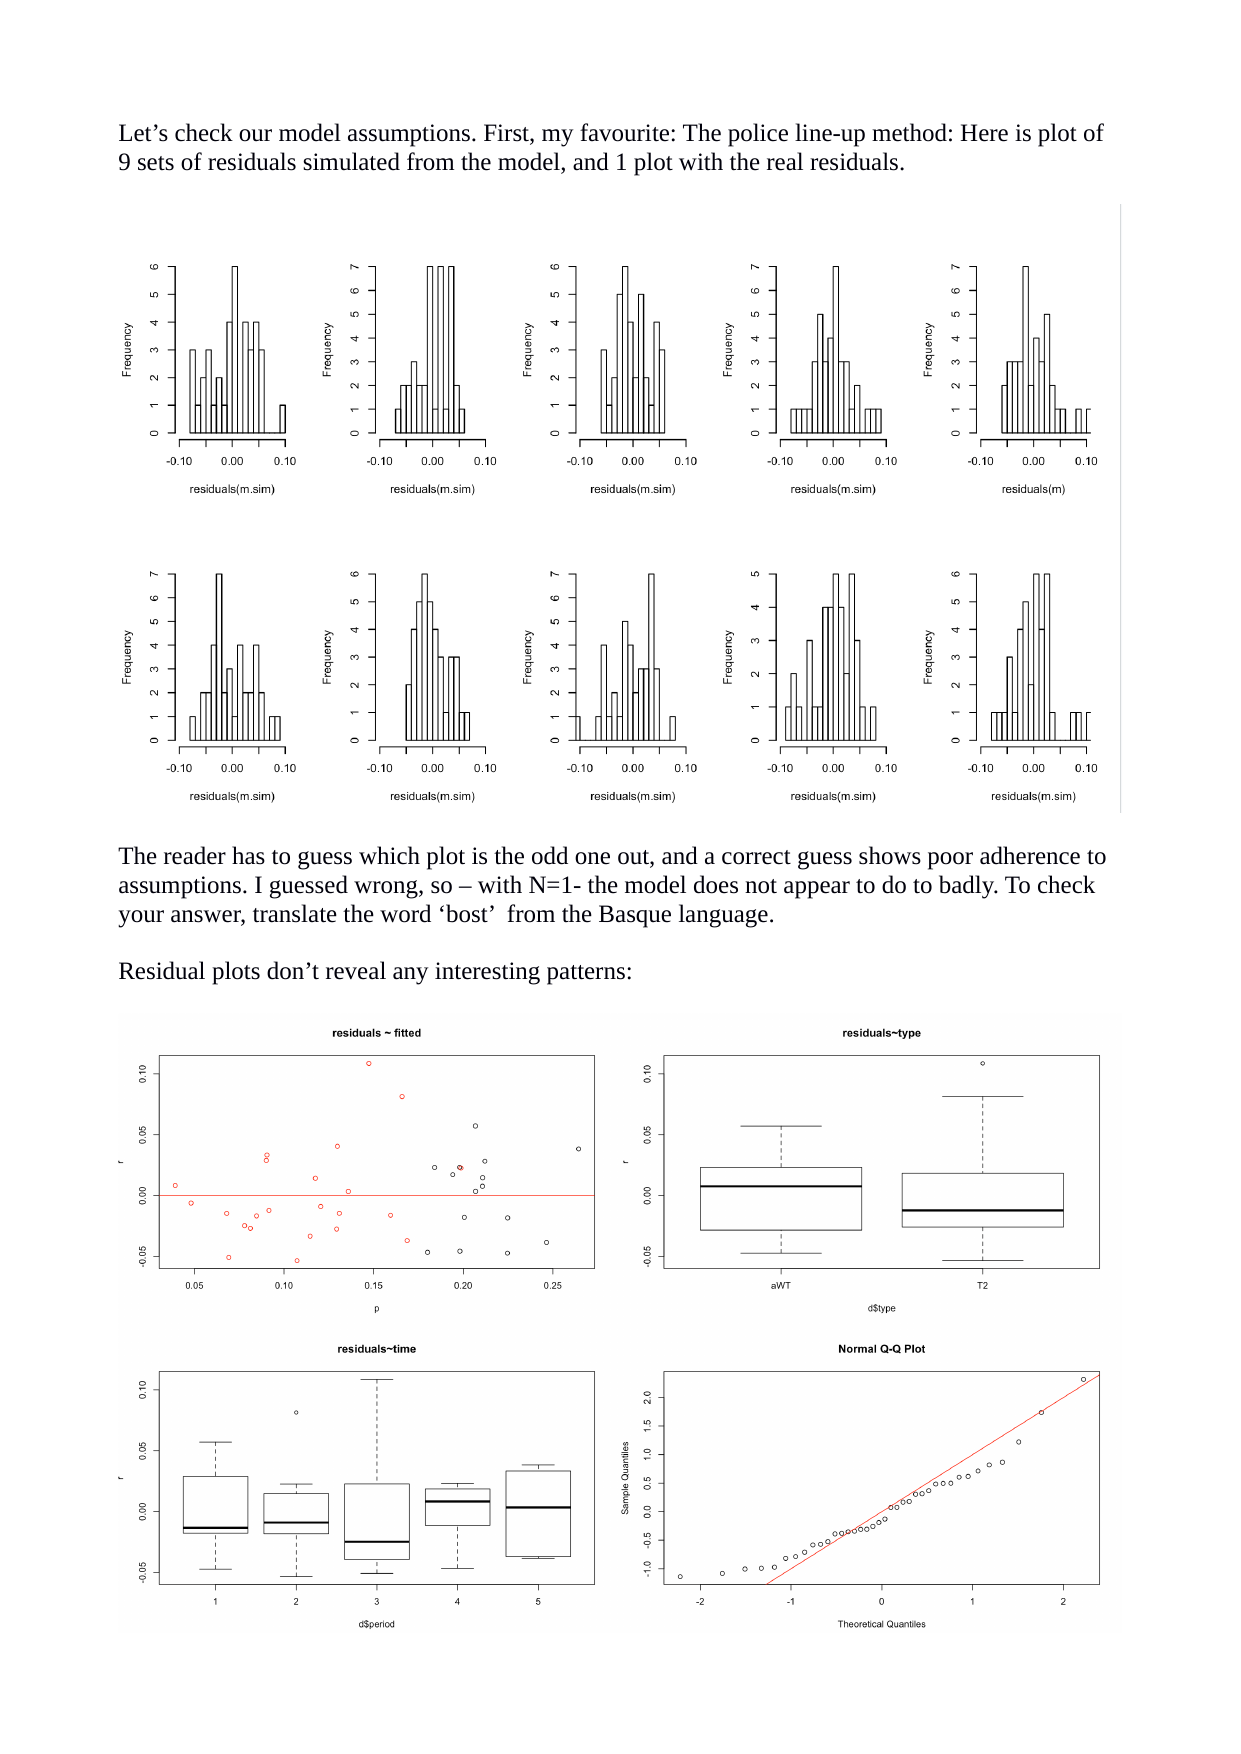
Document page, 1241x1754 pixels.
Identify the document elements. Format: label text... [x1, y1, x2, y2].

text The reader has to guess which plot is the odd one out, and a correct guess shows poor adherence to assumptions. I guessed wrong, so – with N=1- the model does not appear to do to badly. To check your answer, translate the word ‘bost’ from the Basque language. [118, 841, 1122, 927]
picture [118, 1013, 1123, 1633]
text Let’s check our model assumptions. First, my favourite: The police line-up method: Here is plot of 9 sets of residuals simulated from the model, and 1 plot with the real residuals. [118, 118, 1122, 176]
text Residual plots don’t reveal any interesting patterns: [118, 956, 1122, 985]
picture [118, 204, 1123, 813]
